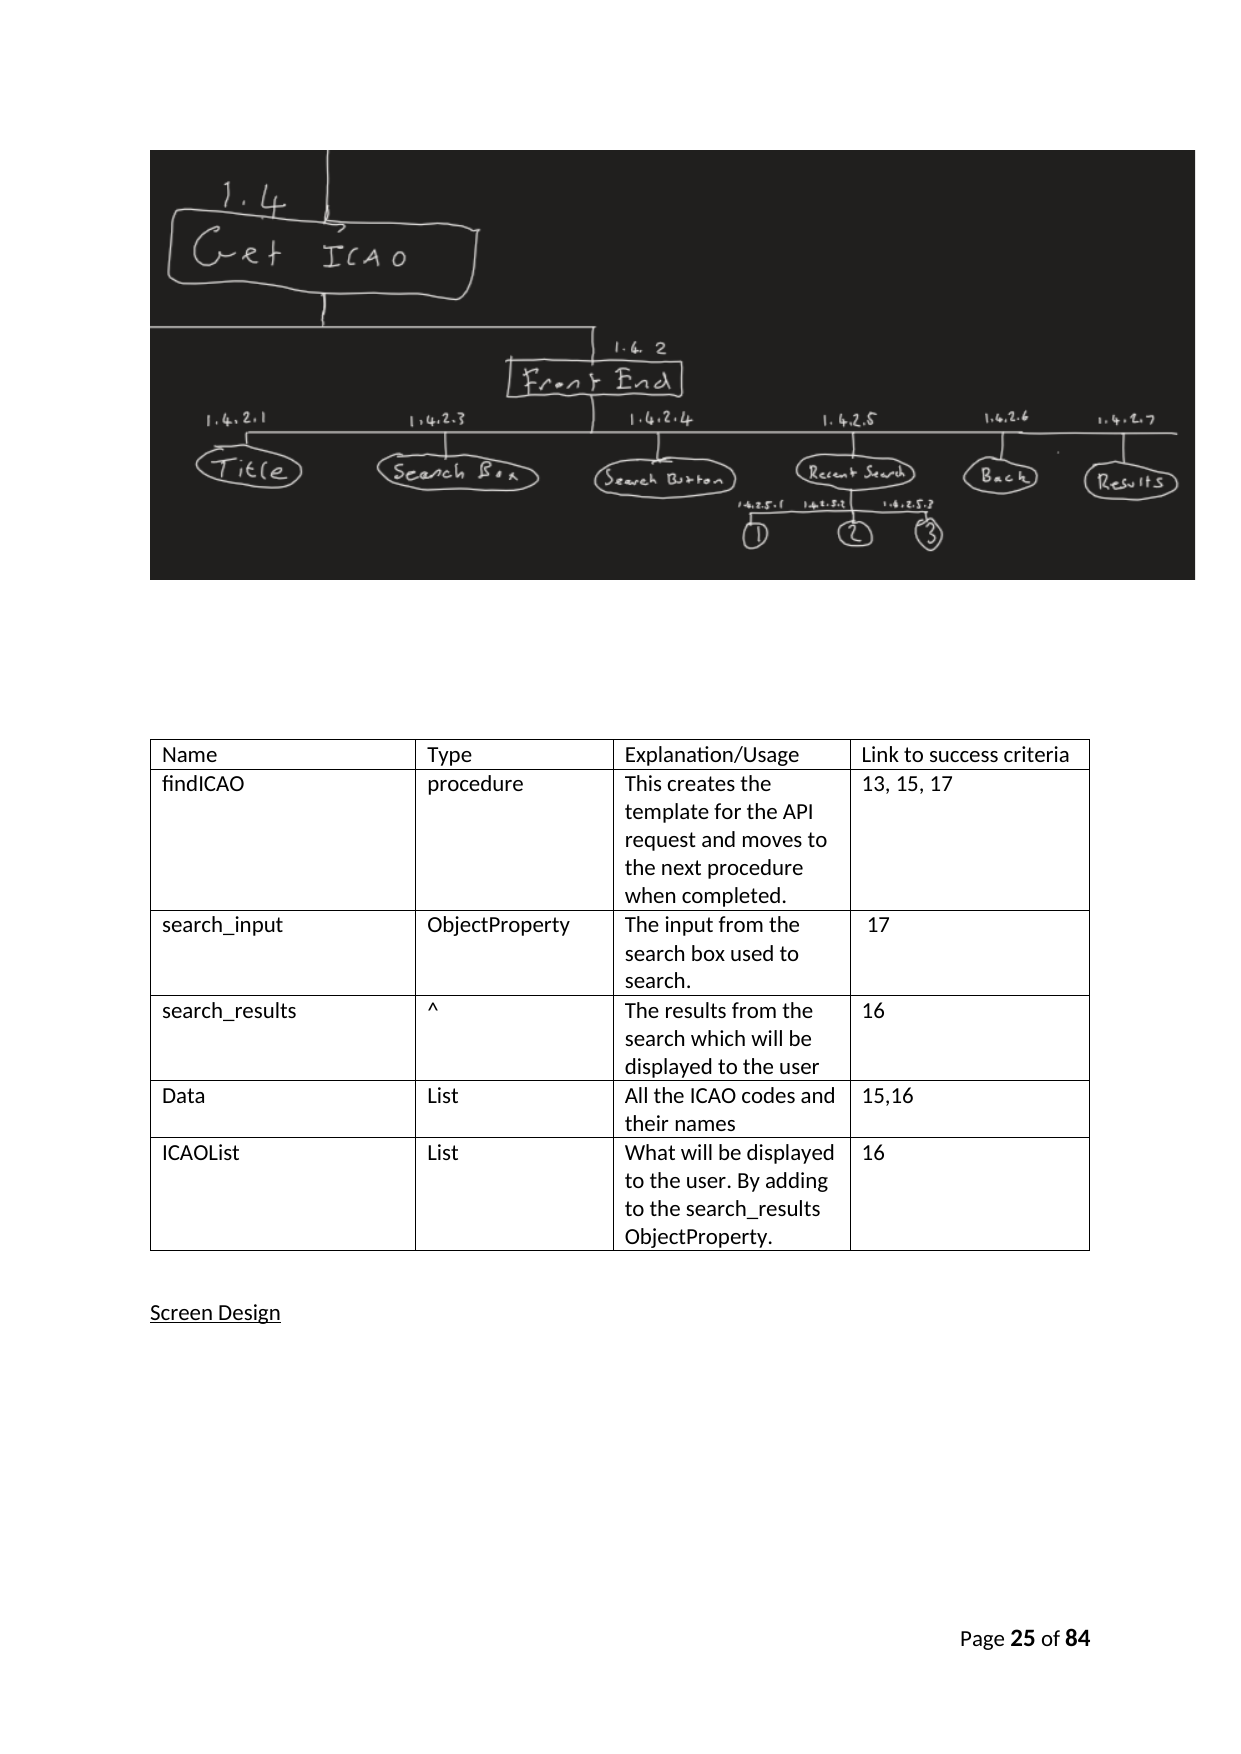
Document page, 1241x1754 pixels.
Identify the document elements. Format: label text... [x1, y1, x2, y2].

table_cell All the ICAO codes and their names [614, 1081, 850, 1137]
table_cell 13, 15, 17 [851, 770, 1089, 909]
table_header Link to success criteria [851, 740, 1089, 768]
table_cell 16 [851, 996, 1089, 1080]
table_cell The results from the search which will be displayed to the user [614, 996, 850, 1080]
table_header Type [416, 740, 613, 768]
table_header Explanation/Usage [614, 740, 850, 768]
table_cell search_results [151, 996, 415, 1080]
table_header Name [151, 740, 415, 768]
table_cell ObjectProperty [416, 911, 613, 995]
table_cell List [416, 1138, 613, 1250]
table_cell search_input [151, 911, 415, 995]
table_cell procedure [416, 770, 613, 909]
table_cell What will be displayed to the user. By adding to the search_results ObjectProperty. [614, 1138, 850, 1250]
text Screen Design [150, 1298, 1090, 1326]
table_cell Data [151, 1081, 415, 1137]
picture [150, 150, 1196, 580]
table_cell List [416, 1081, 613, 1137]
table_cell findICAO [151, 770, 415, 909]
table_cell 17 [851, 911, 1089, 995]
table_cell ICAOList [151, 1138, 415, 1250]
table_cell ^ [416, 996, 613, 1080]
table_cell The input from the search box used to search. [614, 911, 850, 995]
table_cell This creates the template for the API request and moves to the next procedure when completed. [614, 770, 850, 909]
table_cell 16 [851, 1138, 1089, 1250]
table_cell 15,16 [851, 1081, 1089, 1137]
